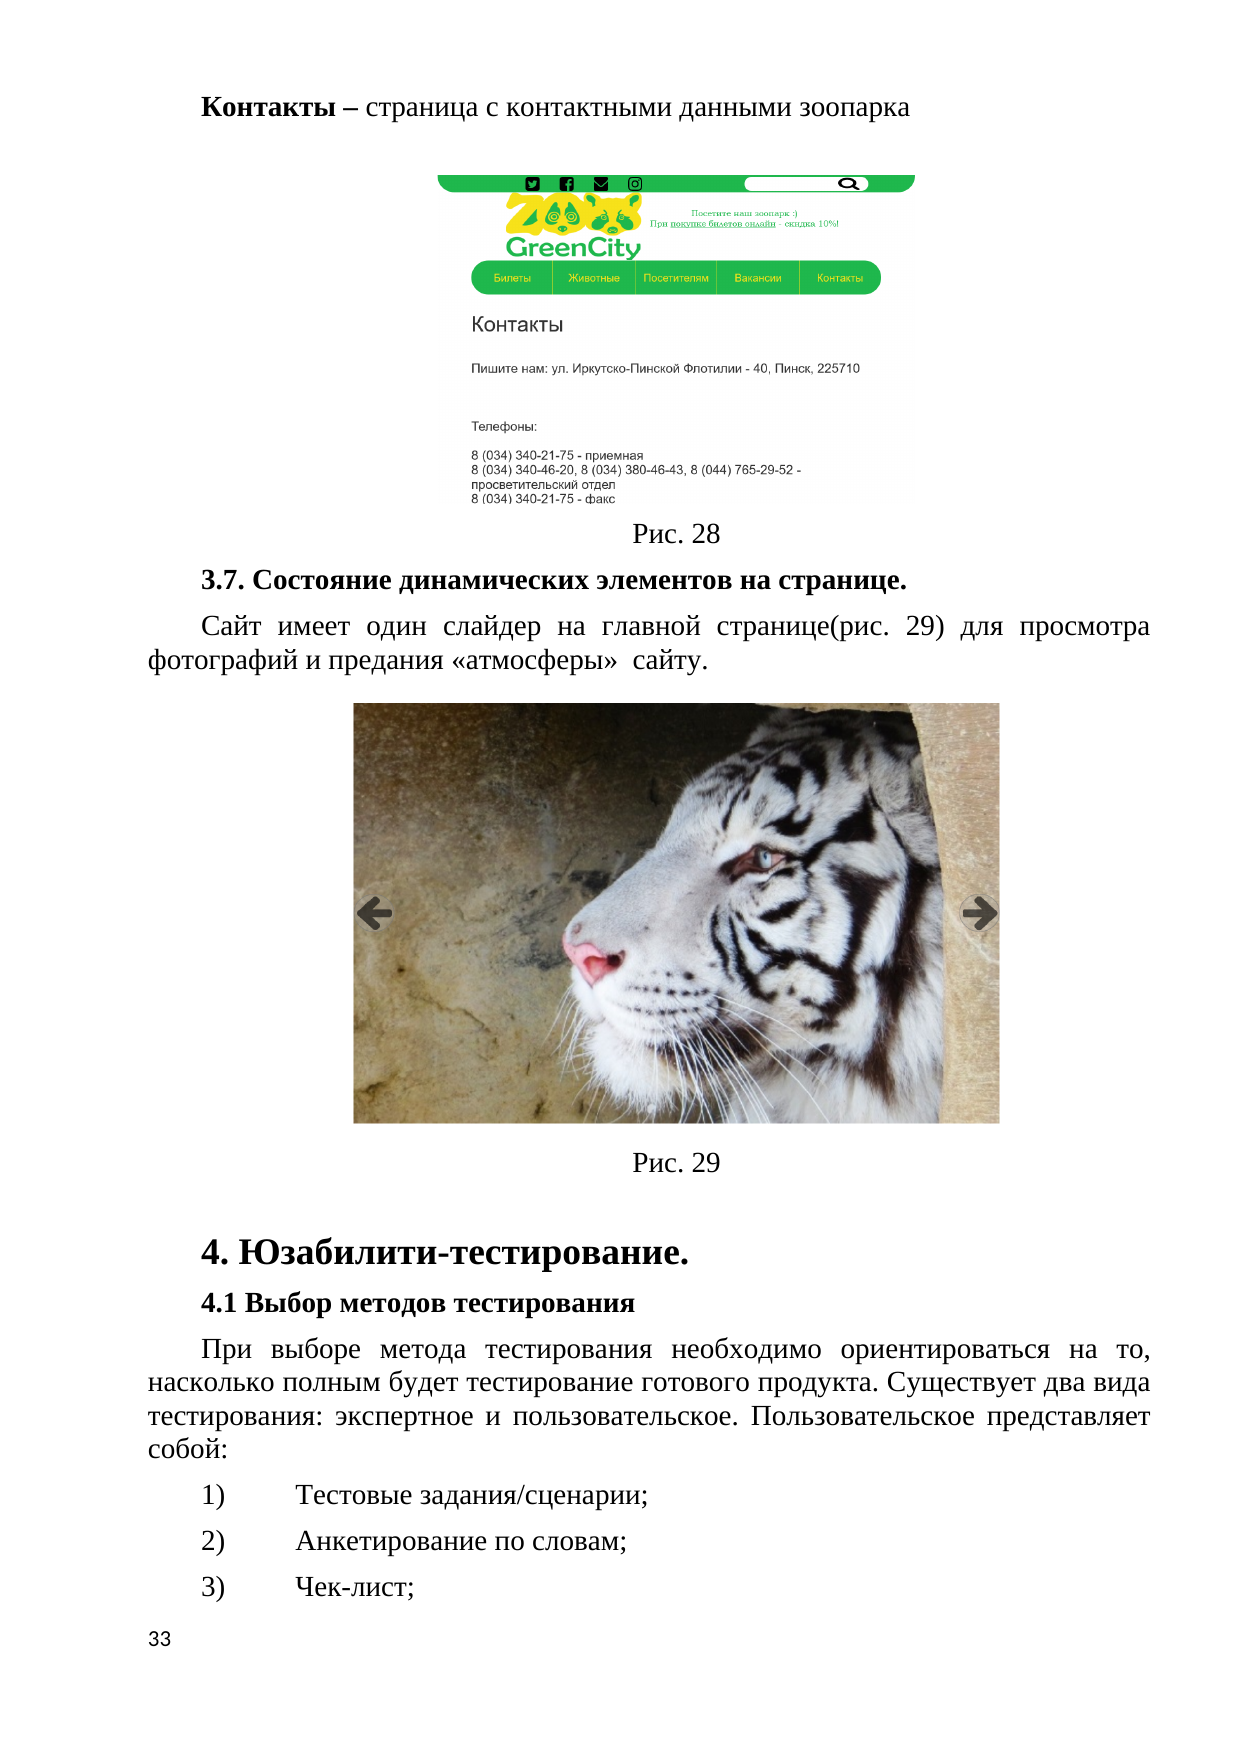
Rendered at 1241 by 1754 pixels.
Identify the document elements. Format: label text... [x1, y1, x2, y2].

picture [437, 175, 915, 504]
text Сайт имеет один слайдер на главной странице(рис. 29) для просмотра фотографий и предания «атмосферы» сайту. [148, 608, 1152, 676]
text 4.1 Выбор методов тестирования [148, 1285, 1152, 1318]
text 4. Юзабилити-тестирование. [148, 1229, 1152, 1272]
text Контакты – страница с контактными данными зоопарка [148, 89, 1152, 122]
list Анкетирование по словам; [148, 1523, 1152, 1557]
picture [343, 688, 1009, 1134]
text При выборе метода тестирования необходимо ориентироваться на то, насколько полным будет тестирование готового продукта. Существует два вида тестирования: экспертное и пользовательское. Пользовательское представляет собой: [148, 1331, 1152, 1465]
list Чек-лист; [148, 1569, 1152, 1603]
list Тестовые задания/сценарии; [148, 1477, 1152, 1511]
text Рис. 28 [148, 516, 1152, 550]
text 3.7. Состояние динамических элементов на странице. [148, 562, 1152, 596]
text Рис. 29 [148, 1146, 1152, 1179]
